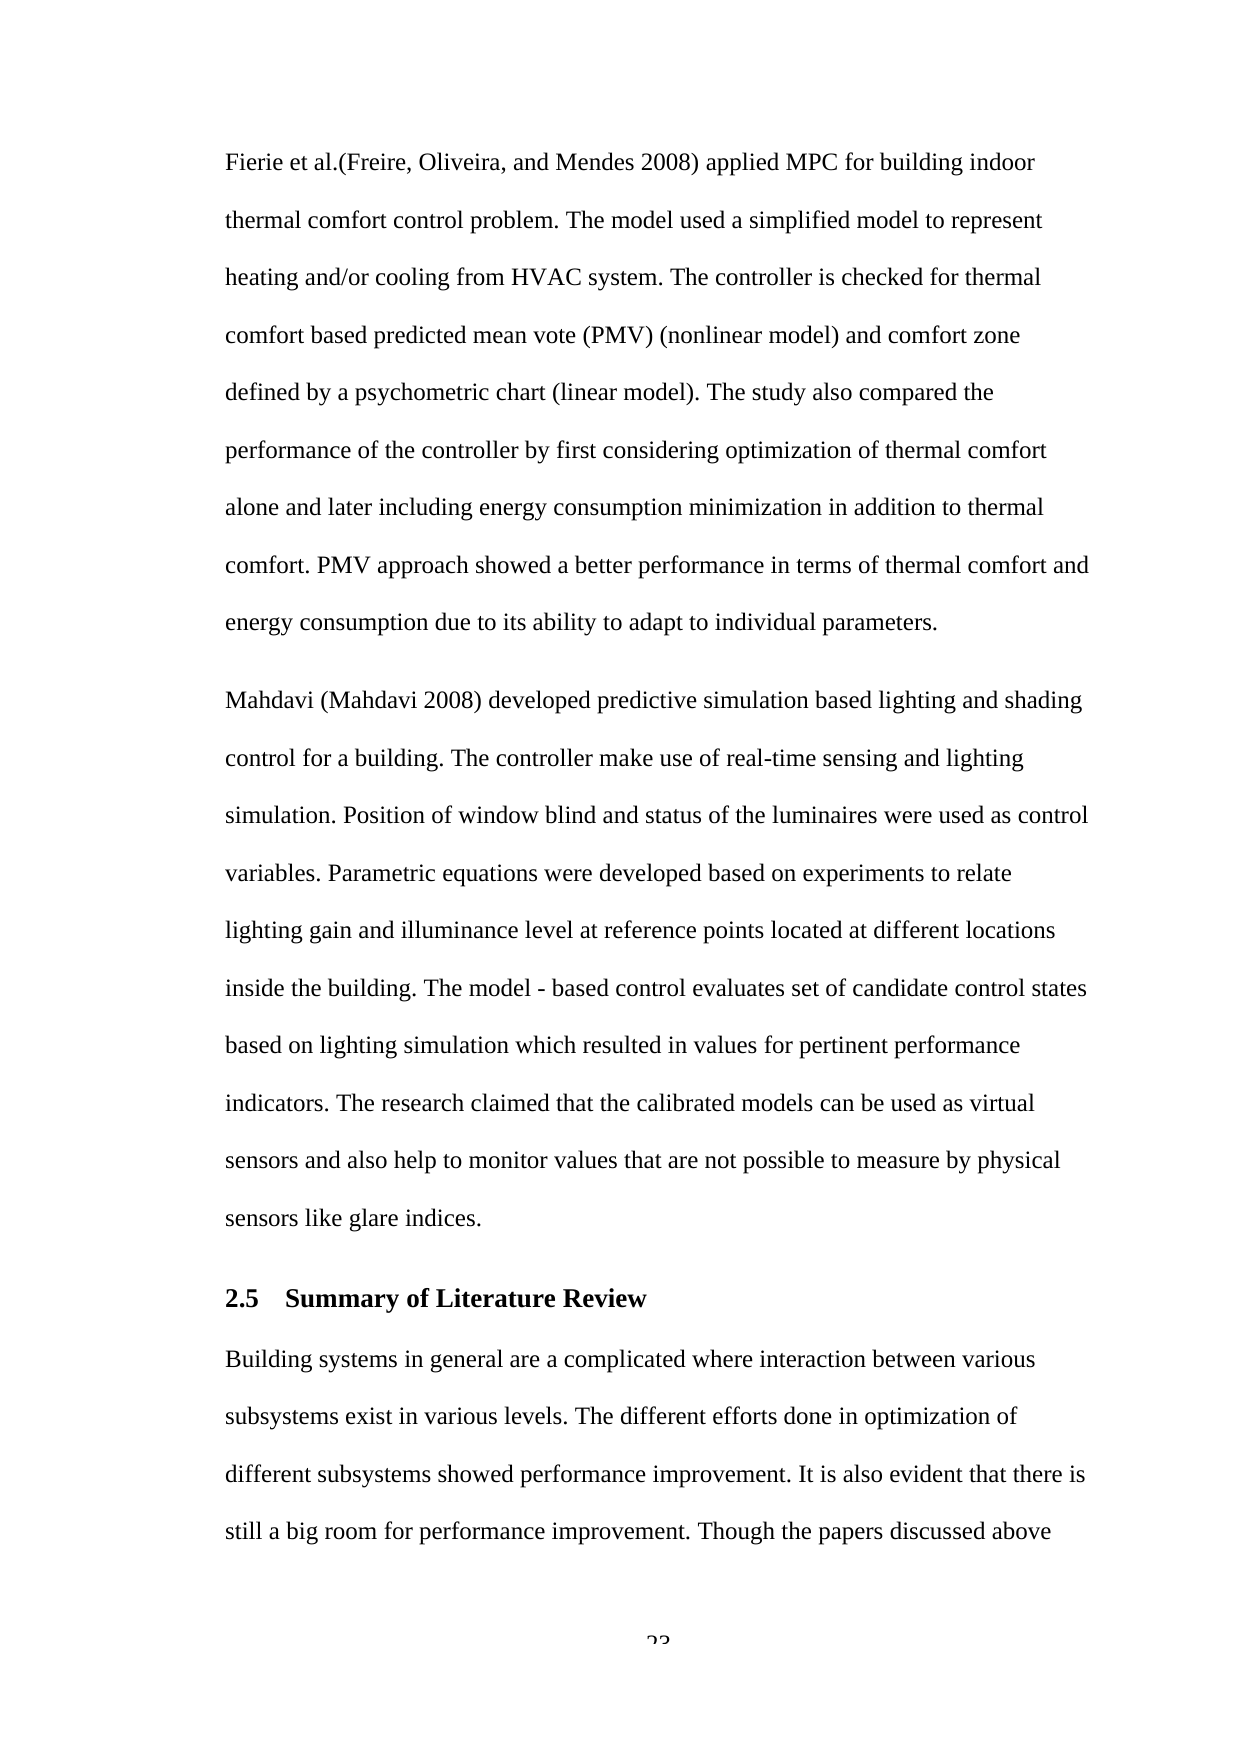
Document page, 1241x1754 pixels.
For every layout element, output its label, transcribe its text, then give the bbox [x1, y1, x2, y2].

text Building systems in general are a complicated where interaction between various subsystems exist in various levels. The different efforts done in optimization of different subsystems showed performance improvement. It is also evident that there is still a big room for performance improvement. Though the papers discussed above [225, 1344, 1088, 1545]
text Fierie et al.(Freire, Oliveira, and Mendes 2008) applied MPC for building indoor thermal comfort control problem. The model used a simplified model to represent heating and/or cooling from HVAC system. The controller is checked for thermal comfort based predicted mean vote (PMV) (nonlinear model) and comfort zone defined by a psychometric chart (linear model). The study also compared the performance of the controller by first considering optimization of thermal comfort alone and later including energy consumption minimization in addition to thermal comfort. PMV approach showed a better performance in terms of thermal comfort and energy consumption due to its ability to adapt to individual parameters. [225, 147, 1091, 636]
text Mahdavi (Mahdavi 2008) developed predictive simulation based lighting and shading control for a building. The controller make use of real-time sensing and lighting simulation. Position of window blind and status of the luminaires were used as control variables. Parametric equations were developed based on experiments to relate lighting gain and illuminance level at reference points located at different locations inside the building. The model - based control evaluates set of candidate control states based on lighting simulation which resulted in values for pertinent performance indicators. The research claimed that the calibrated models can be used as virtual sensors and also help to monitor values that are not possible to measure by physical sensors like glare indices. [225, 686, 1089, 1232]
subtitle Summary of Literature Review [225, 1282, 1178, 1313]
